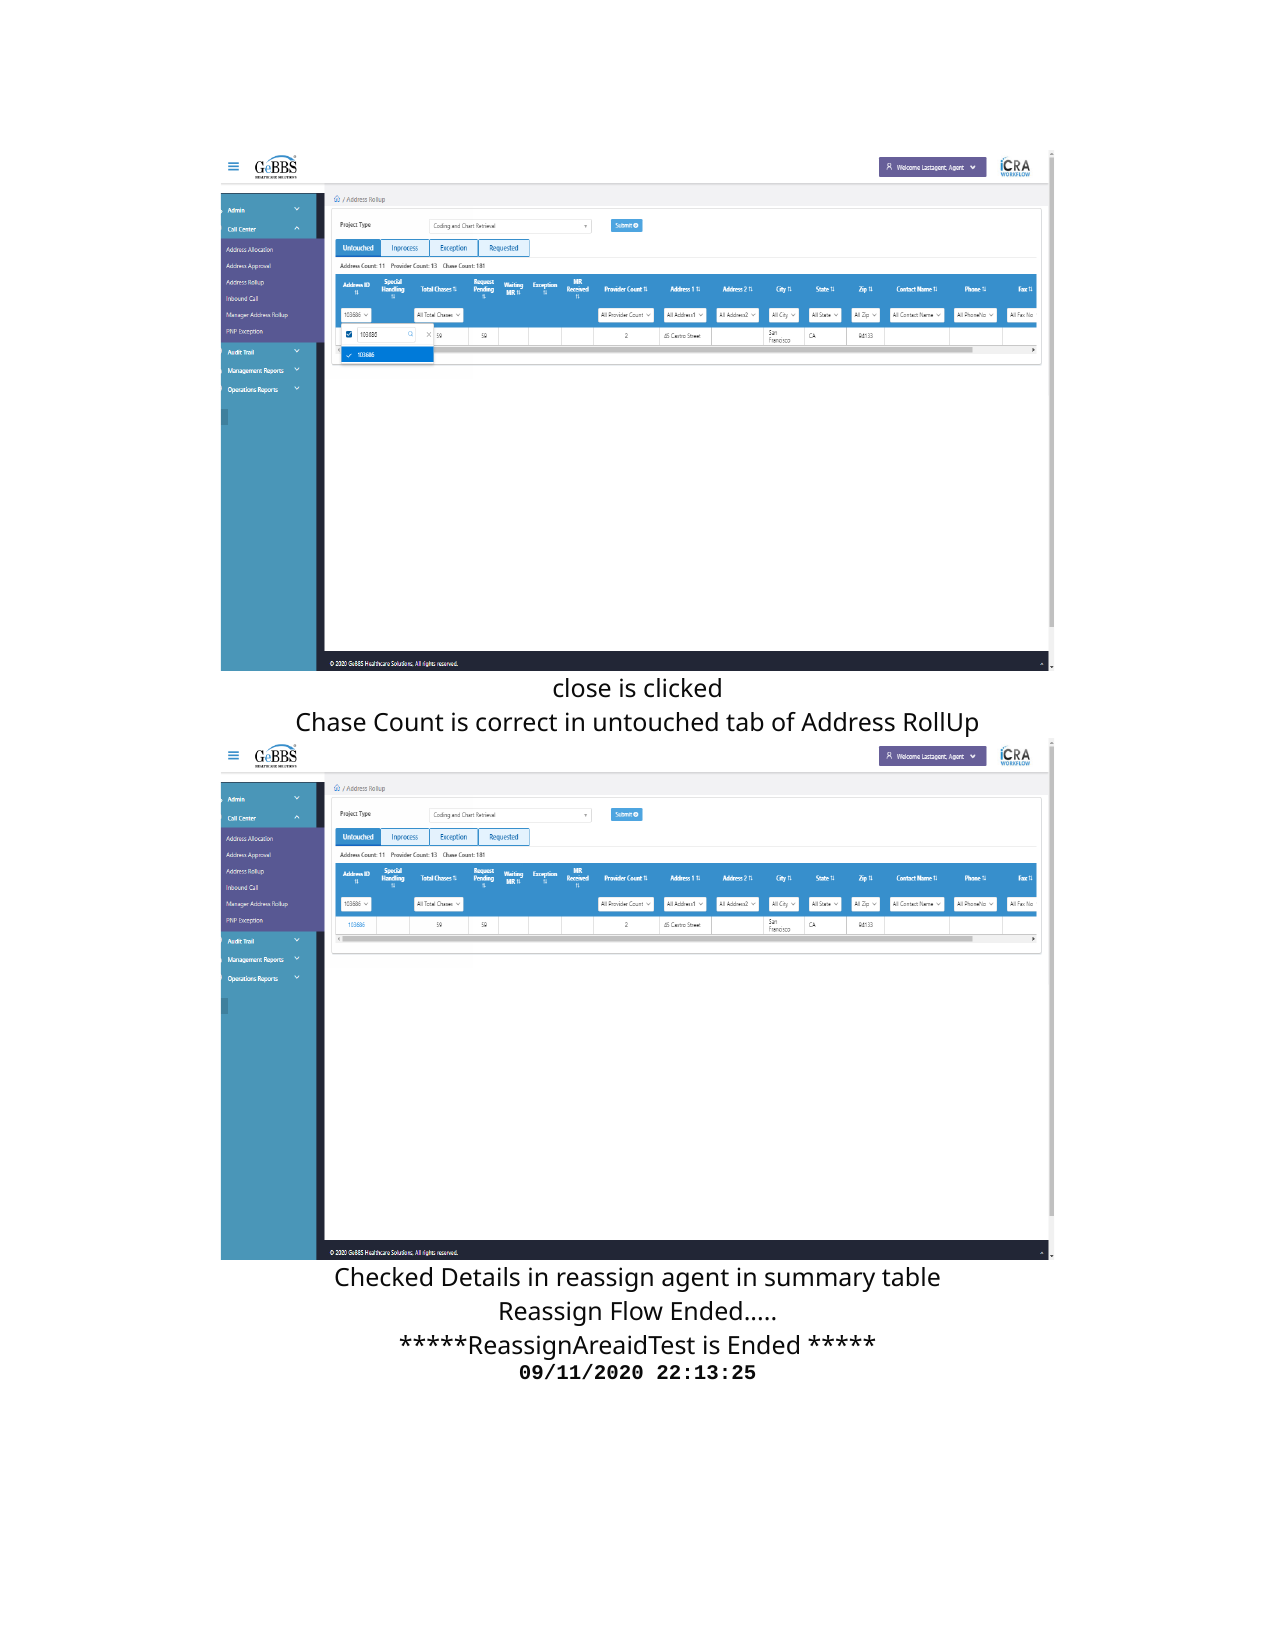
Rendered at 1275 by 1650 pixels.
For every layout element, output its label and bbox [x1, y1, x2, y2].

picture [220, 150, 1055, 671]
picture [220, 738, 1055, 1260]
text [150, 150, 1125, 1386]
